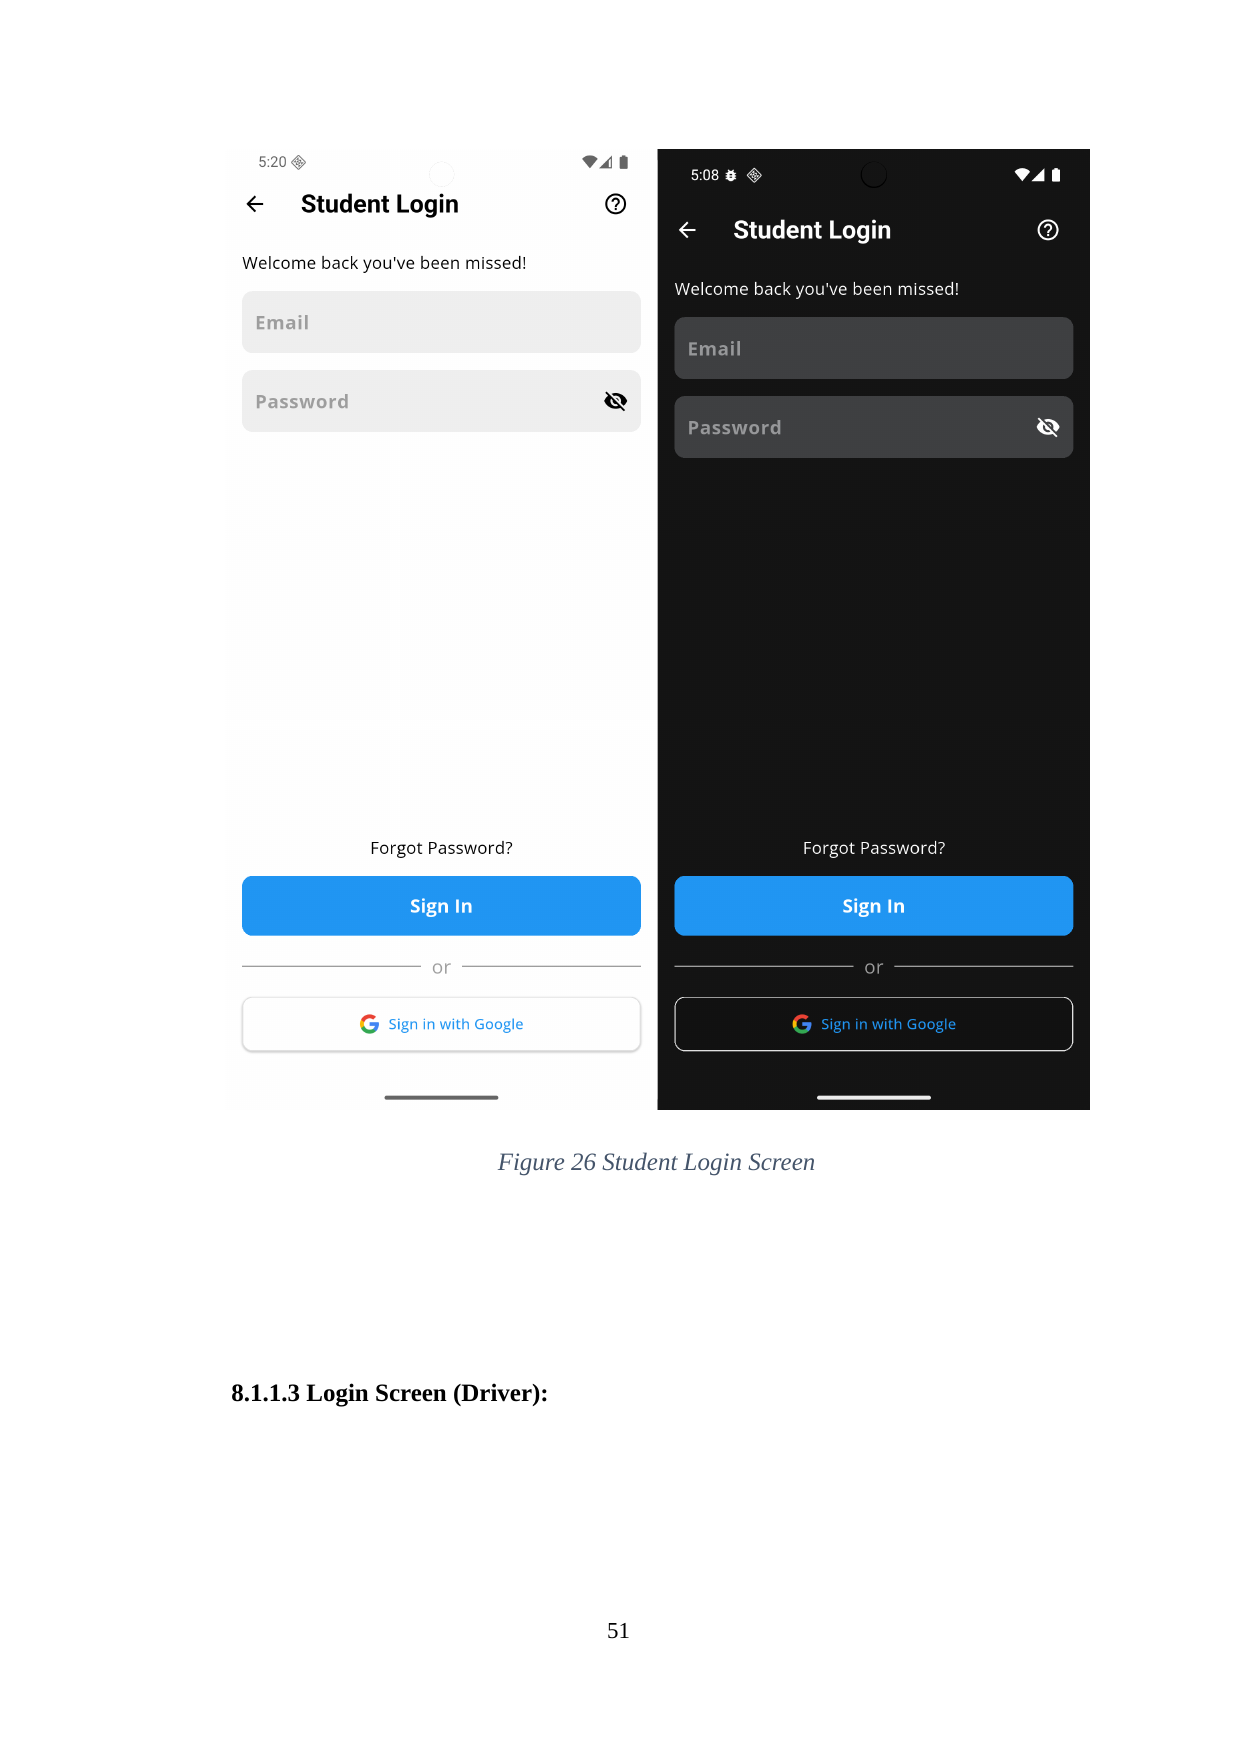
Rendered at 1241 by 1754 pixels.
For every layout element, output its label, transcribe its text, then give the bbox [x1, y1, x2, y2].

picture [225, 149, 1090, 1110]
subtitle 8.1.1.3 Login Screen (Driver): [225, 1378, 1090, 1407]
text Figure 26 Student Login Screen [225, 1147, 1090, 1176]
